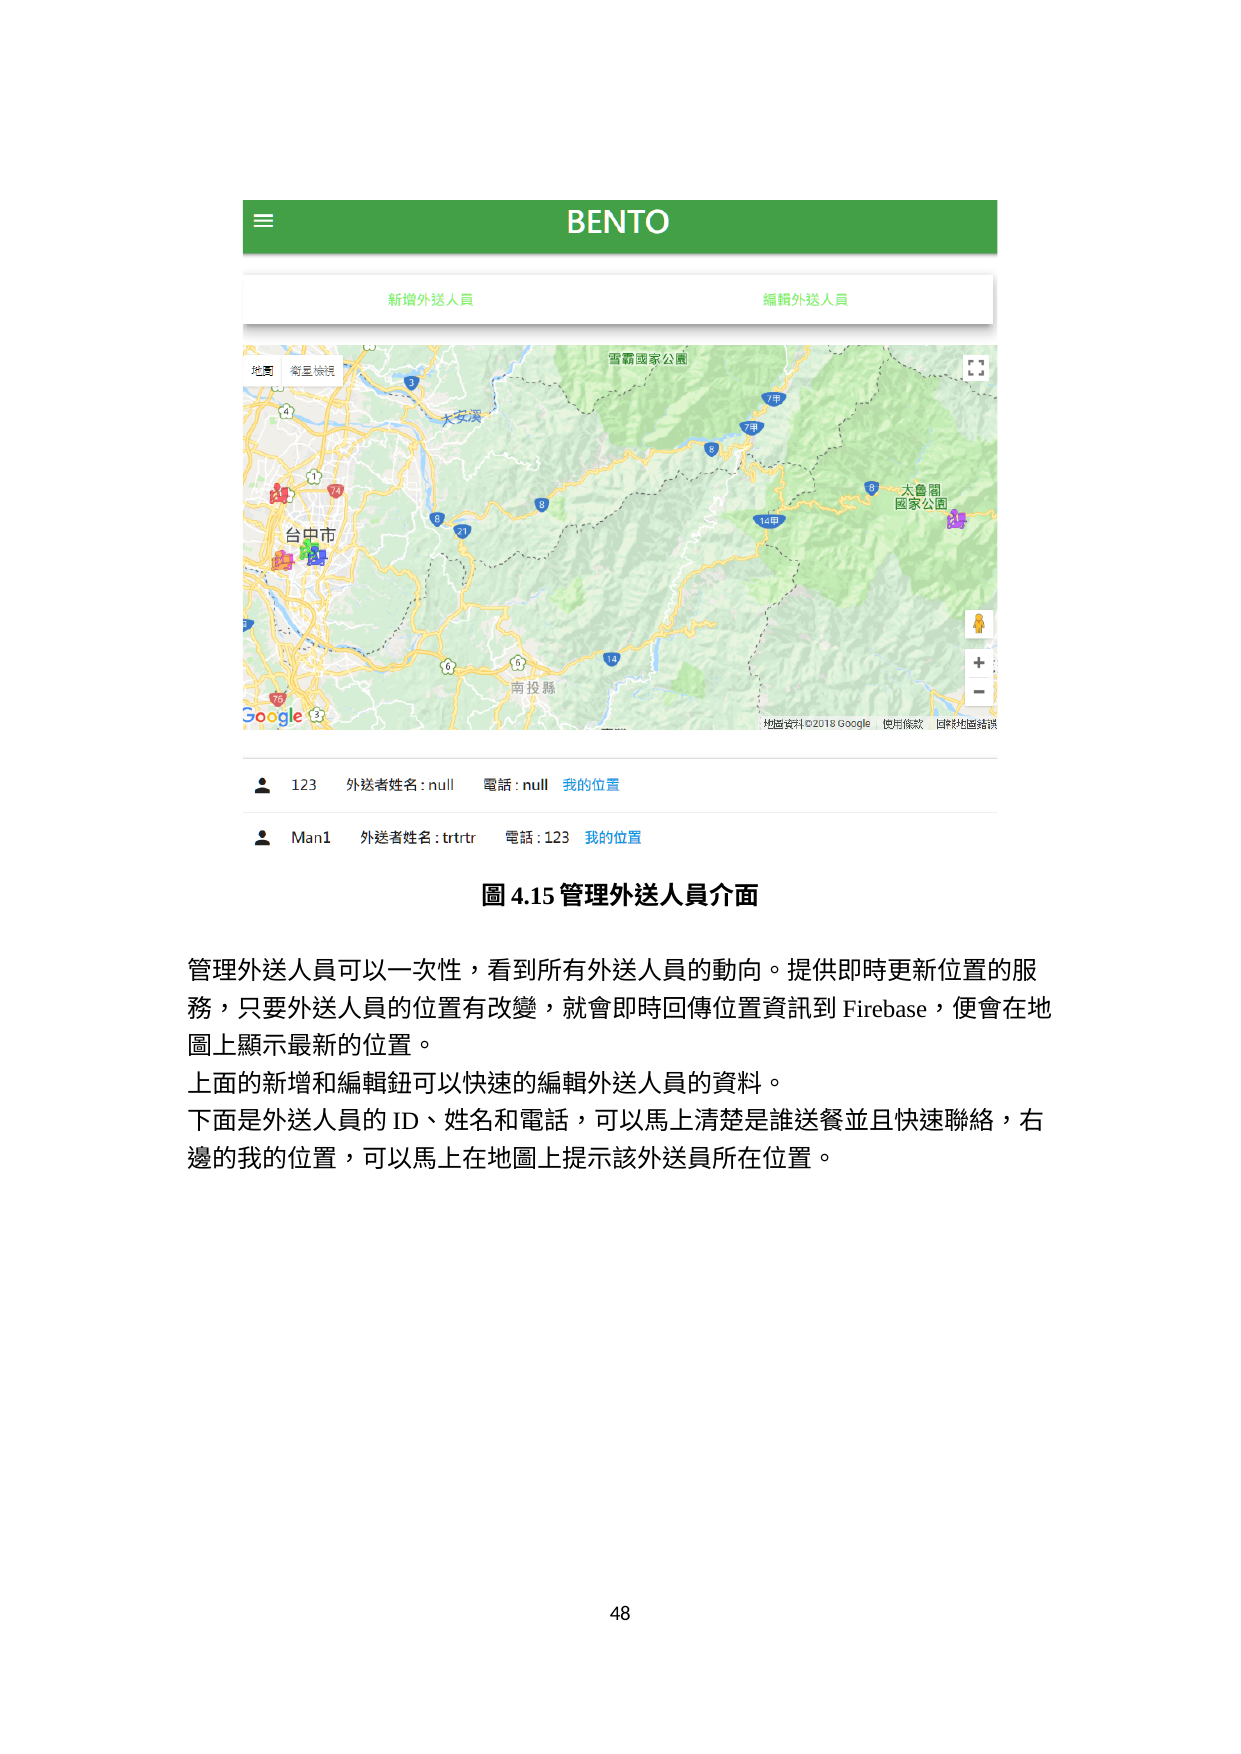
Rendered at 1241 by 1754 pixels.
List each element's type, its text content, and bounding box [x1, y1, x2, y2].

picture [242, 200, 998, 849]
text 下面是外送人員的ID、姓名和電話，可以馬上清楚是誰送餐並且快速聯絡，右邊的我的位置，可以馬上在地圖上提示該外送員所在位置。 [187, 1100, 1053, 1175]
text 上面的新增和編輯鈕可以快速的編輯外送人員的資料。 [187, 1062, 1053, 1100]
text 圖4.15管理外送人員介面 [187, 875, 1053, 912]
text 管理外送人員可以一次性，看到所有外送人員的動向。提供即時更新位置的服務，只要外送人員的位置有改變，就會即時回傳位置資訊到Firebase，便會在地圖上顯示最新的位置。 [187, 950, 1053, 1062]
